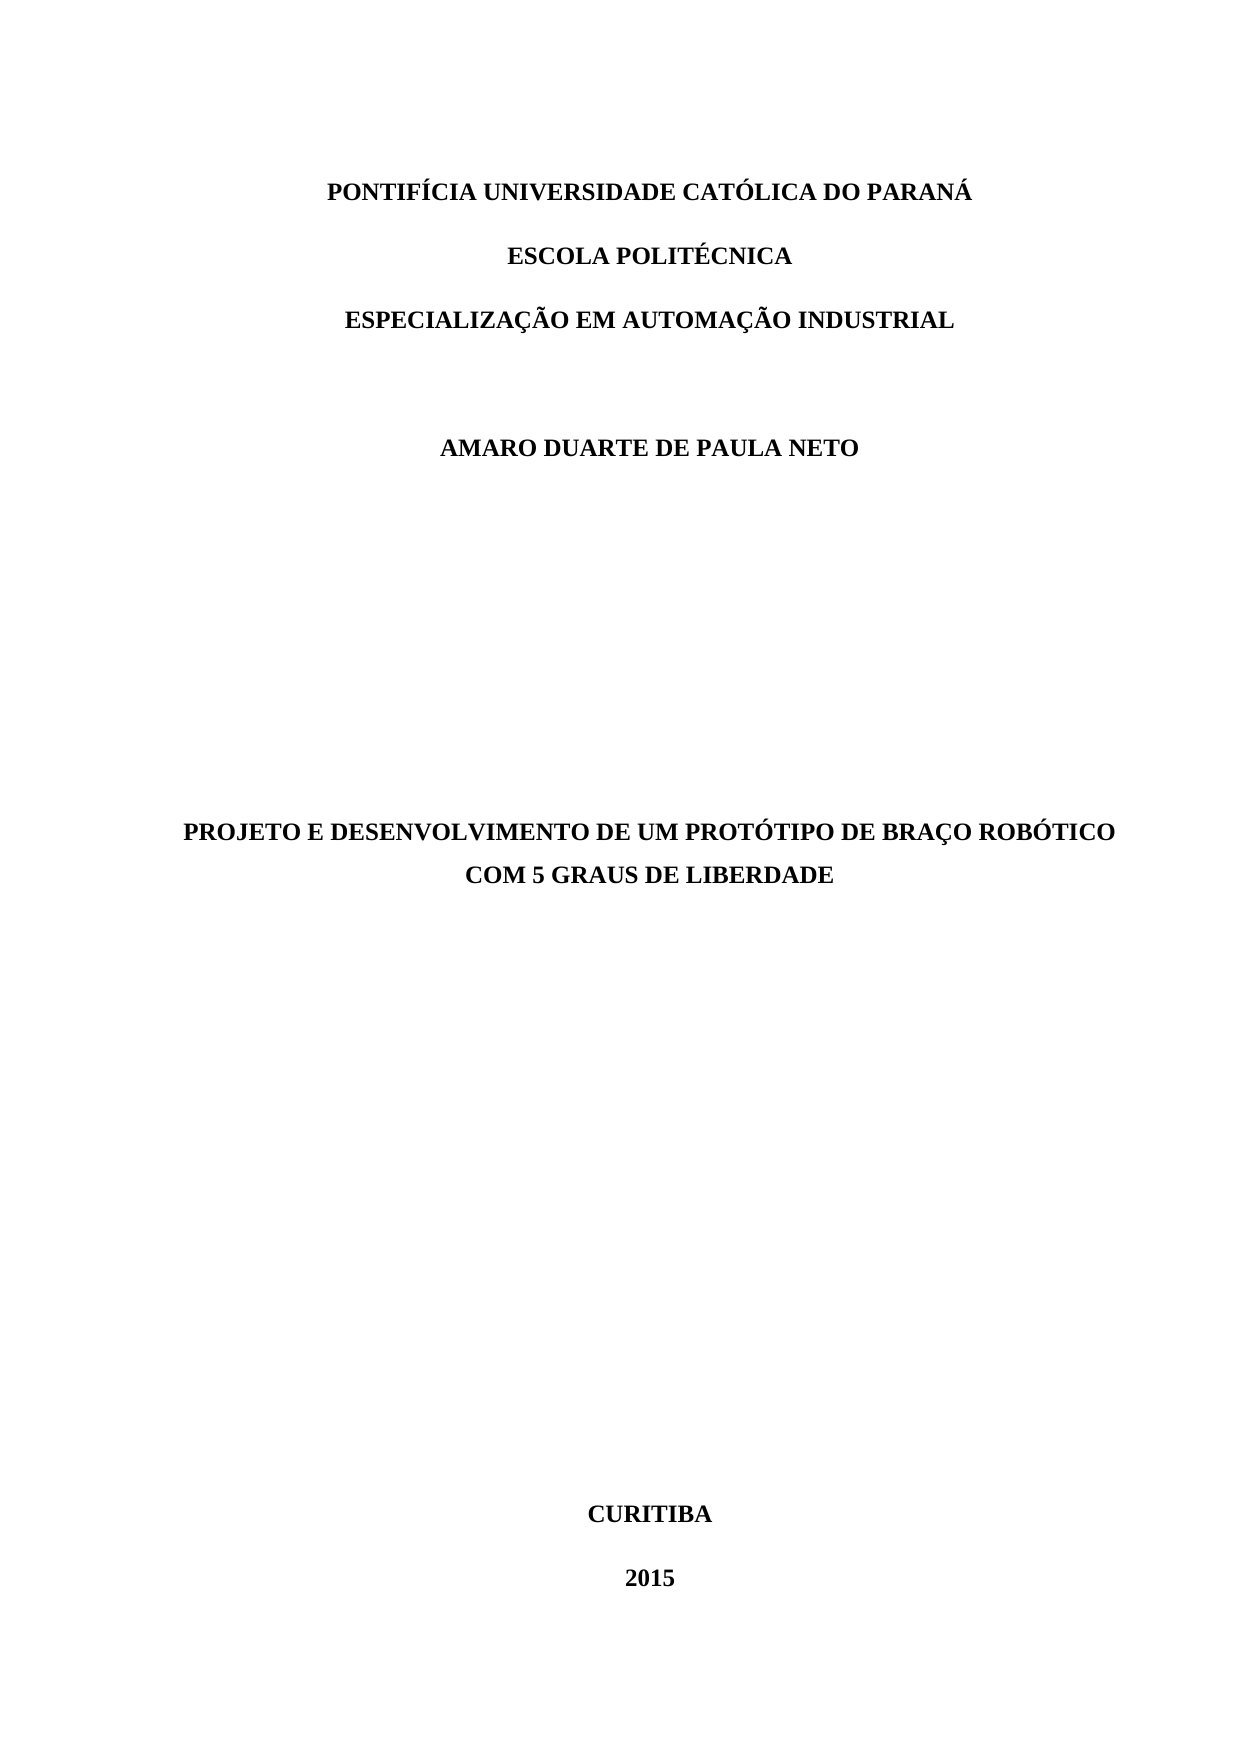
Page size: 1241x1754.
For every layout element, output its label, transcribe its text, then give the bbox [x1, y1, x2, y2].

text ESPECIALIZAÇÃO EM AUTOMAÇÃO INDUSTRIAL [177, 305, 1122, 334]
text AMARO DUARTE DE PAULA NETO [177, 433, 1122, 462]
text Projeto e Desenvolvimento de Um Protótipo de Braço Robótico com 5 Graus de Liberdade [177, 817, 1122, 889]
text CURITIBA [177, 1499, 1122, 1528]
text ESCOLA POLITÉCNICA [177, 241, 1122, 270]
text 2015 [177, 1563, 1122, 1592]
text PONTIFÍCIA UNIVERSIDADE CATÓLICA DO PARANÁ [177, 177, 1122, 206]
